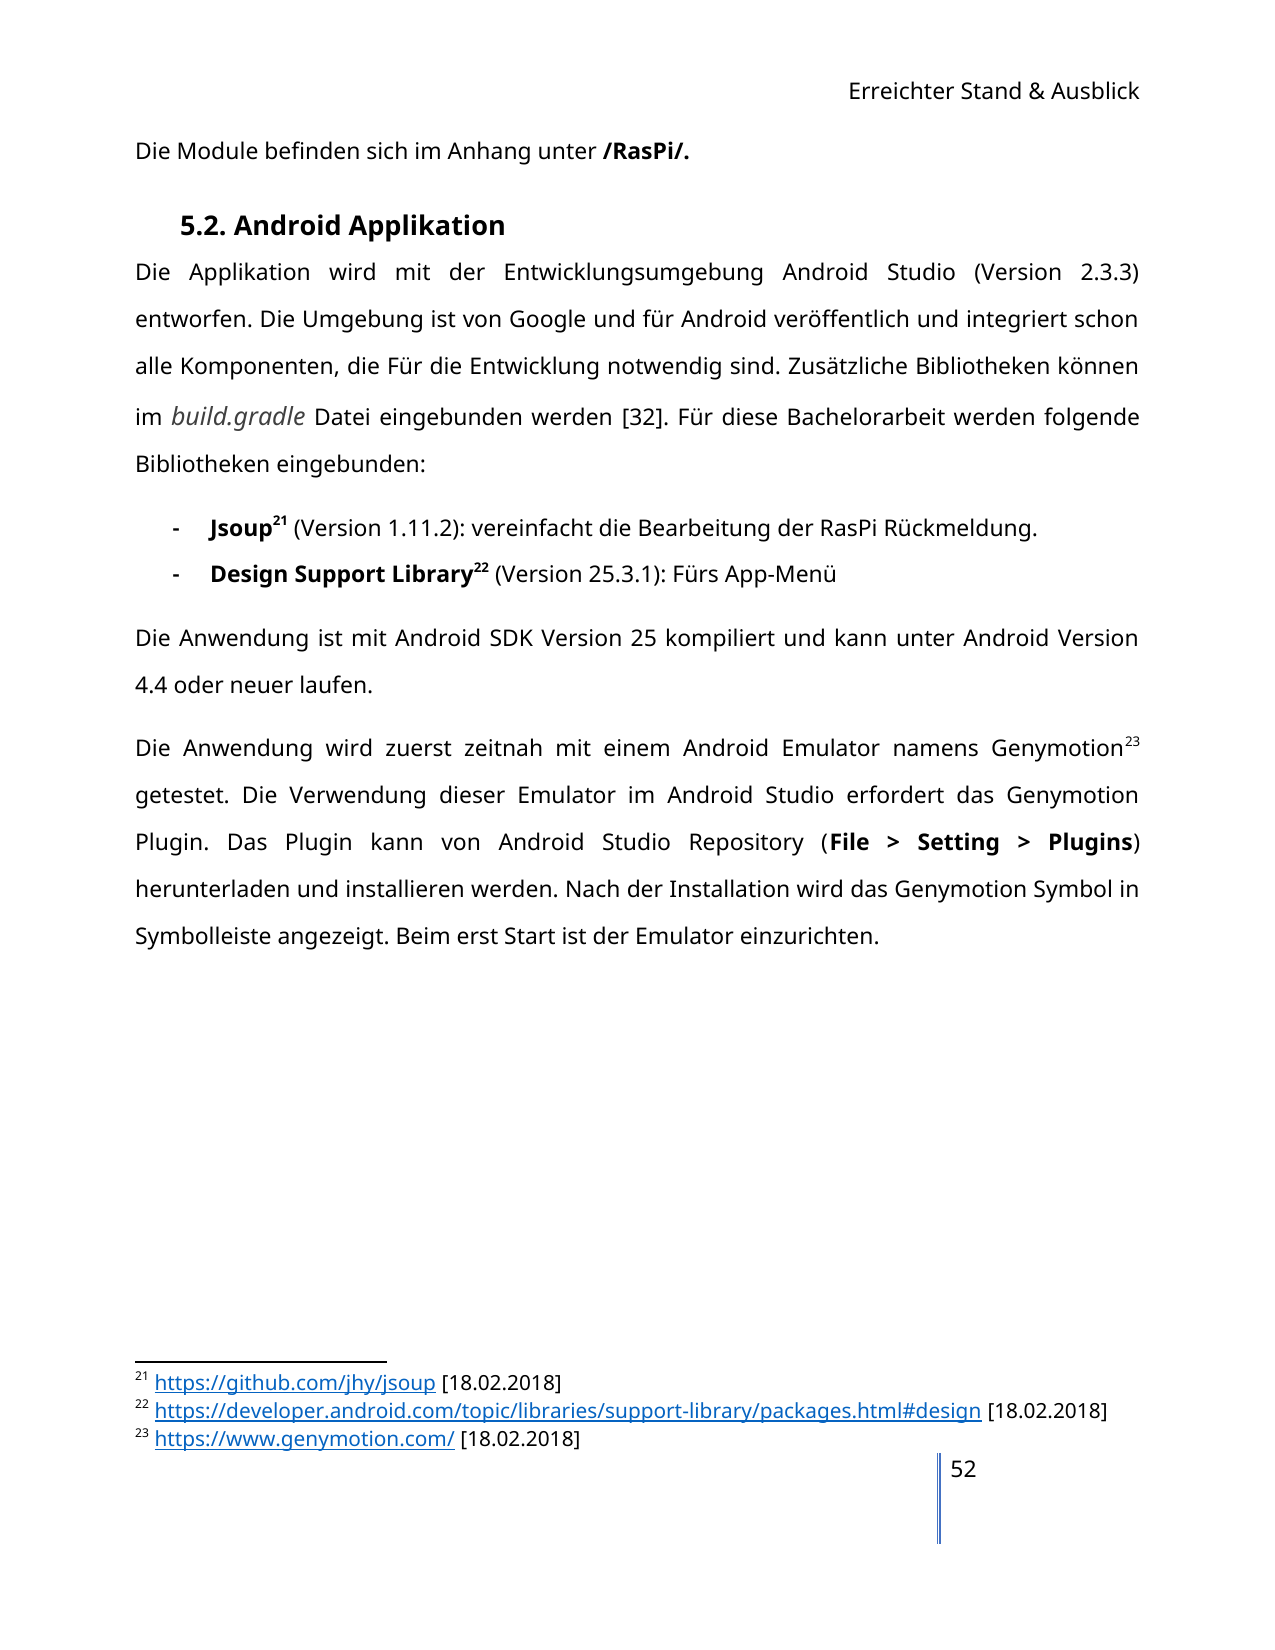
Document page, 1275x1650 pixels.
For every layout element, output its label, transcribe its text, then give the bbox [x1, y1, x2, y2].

text Die Anwendung ist mit Android SDK Version 25 kompiliert und kann unter Android Version 4.4 oder neuer laufen. [135, 622, 1140, 700]
text Die Anwendung wird zuerst zeitnah mit einem Android Emulator namens Genymotion getestet. Die Verwendung dieser Emulator im Android Studio erfordert das Genymotion Plugin. Das Plugin kann von Android Studio Repository (File > Setting > Plugins) herunterladen und installieren werden. Nach der Installation wird das Genymotion Symbol in Symbolleiste angezeigt. Beim erst Start ist der Emulator einzurichten. [135, 732, 1140, 951]
text Die Applikation wird mit der Entwicklungsumgebung Android Studio (Version 2.3.3) entworfen. Die Umgebung ist von Google und für Android veröffentlich und integriert schon alle Komponenten, die Für die Entwicklung notwendig sind. Zusätzliche Bibliotheken können im build.gradle Datei eingebunden werden . Für diese Bachelorarbeit werden folgende Bibliotheken eingebunden: [135, 256, 1140, 479]
subtitle Android Applikation [180, 207, 1140, 244]
text Die Module befinden sich im Anhang unter /RasPi/. [135, 135, 1140, 166]
list Jsoup (Version 1.11.2): vereinfacht die Bearbeitung der RasPi Rückmeldung. [172, 511, 1140, 543]
list Design Support Library (Version 25.3.1): Fürs App-Menü [172, 558, 1140, 589]
